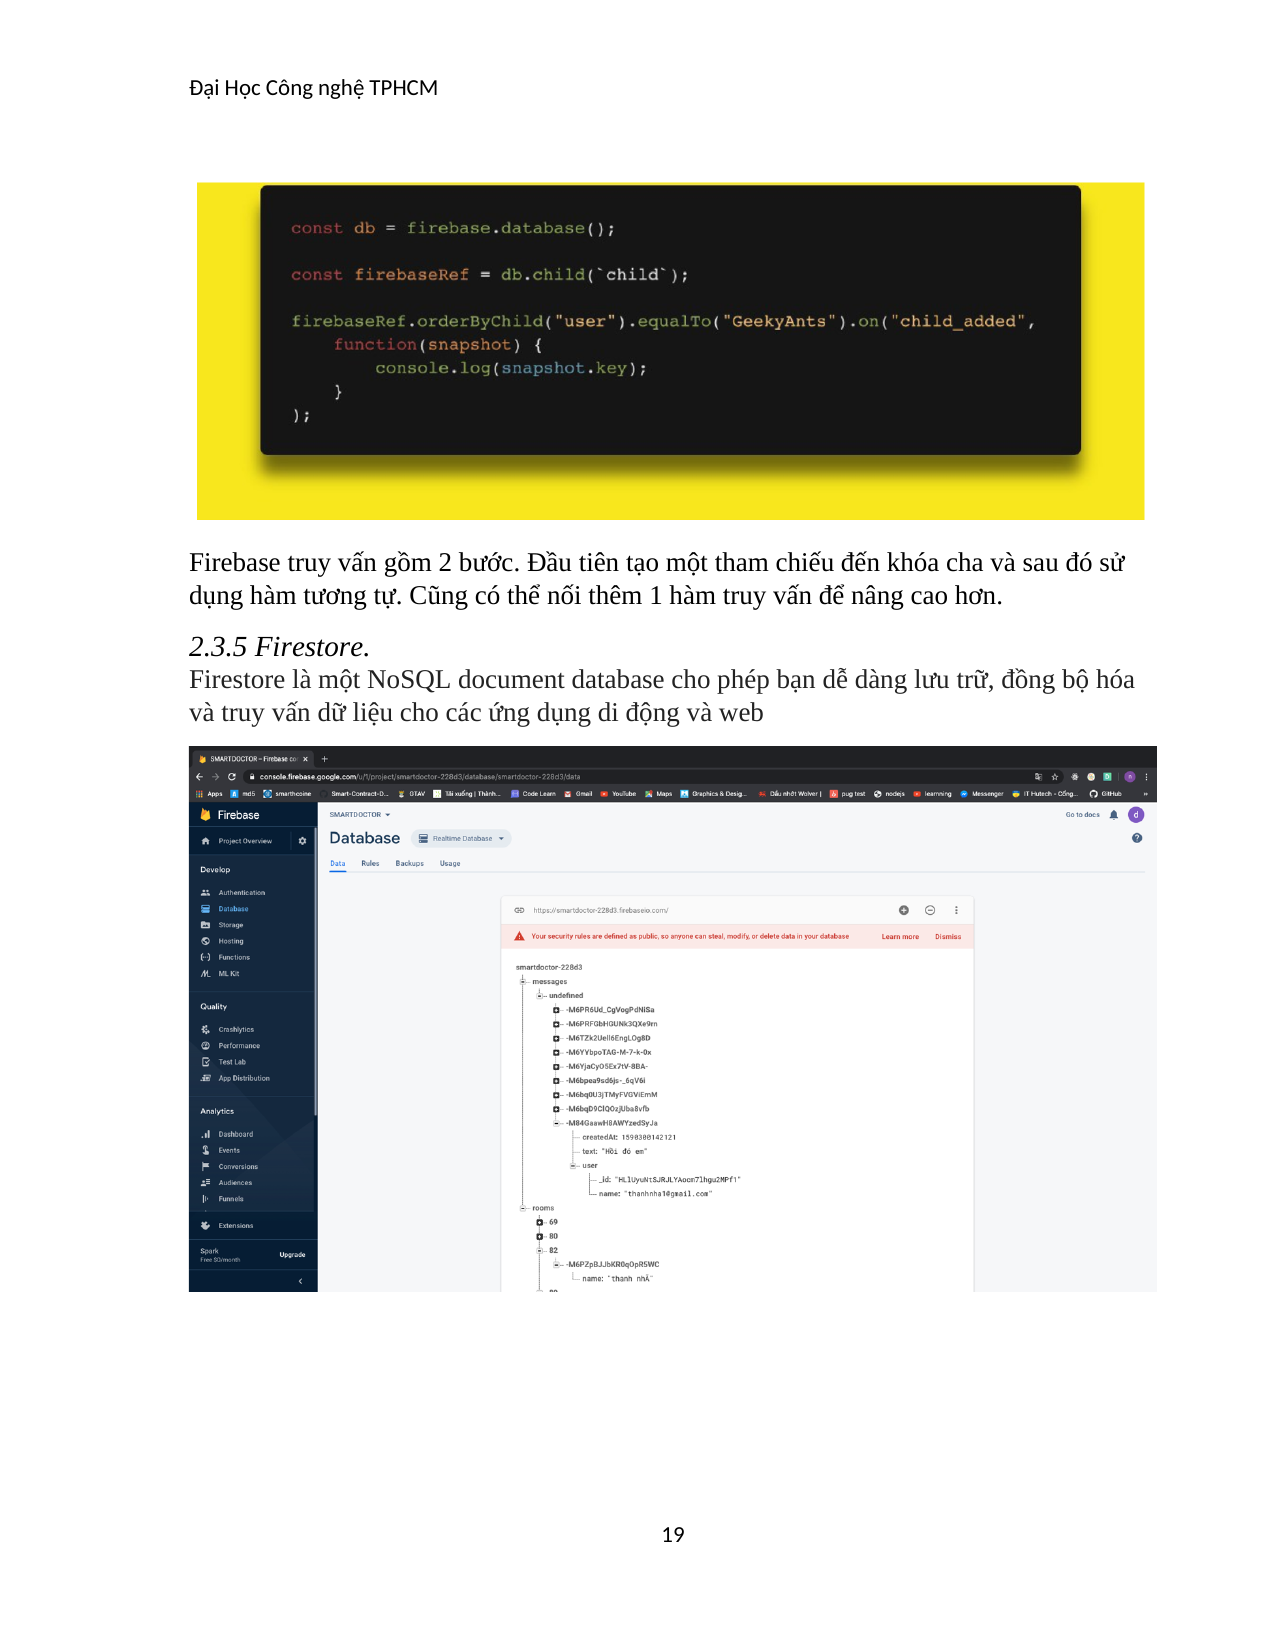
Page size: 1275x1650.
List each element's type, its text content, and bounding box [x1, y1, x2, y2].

picture [188, 746, 1157, 1292]
text Firestore là một NoSQL document database cho phép bạn dễ dàng lưu trữ, đồng bộ hóa và truy vấn dữ liệu cho các ứng dụng di động và web [189, 663, 1156, 728]
text Firebase truy vấn gồm 2 bước. Đầu tiên tạo một tham chiếu đến khóa cha và sau đó sử dụng hàm tương tự. Cũng có thể nối thêm 1 hàm truy vấn để nâng cao hơn. [189, 546, 1156, 610]
subtitle 2.3.5 Firestore. [189, 629, 1156, 663]
picture [188, 177, 1157, 527]
